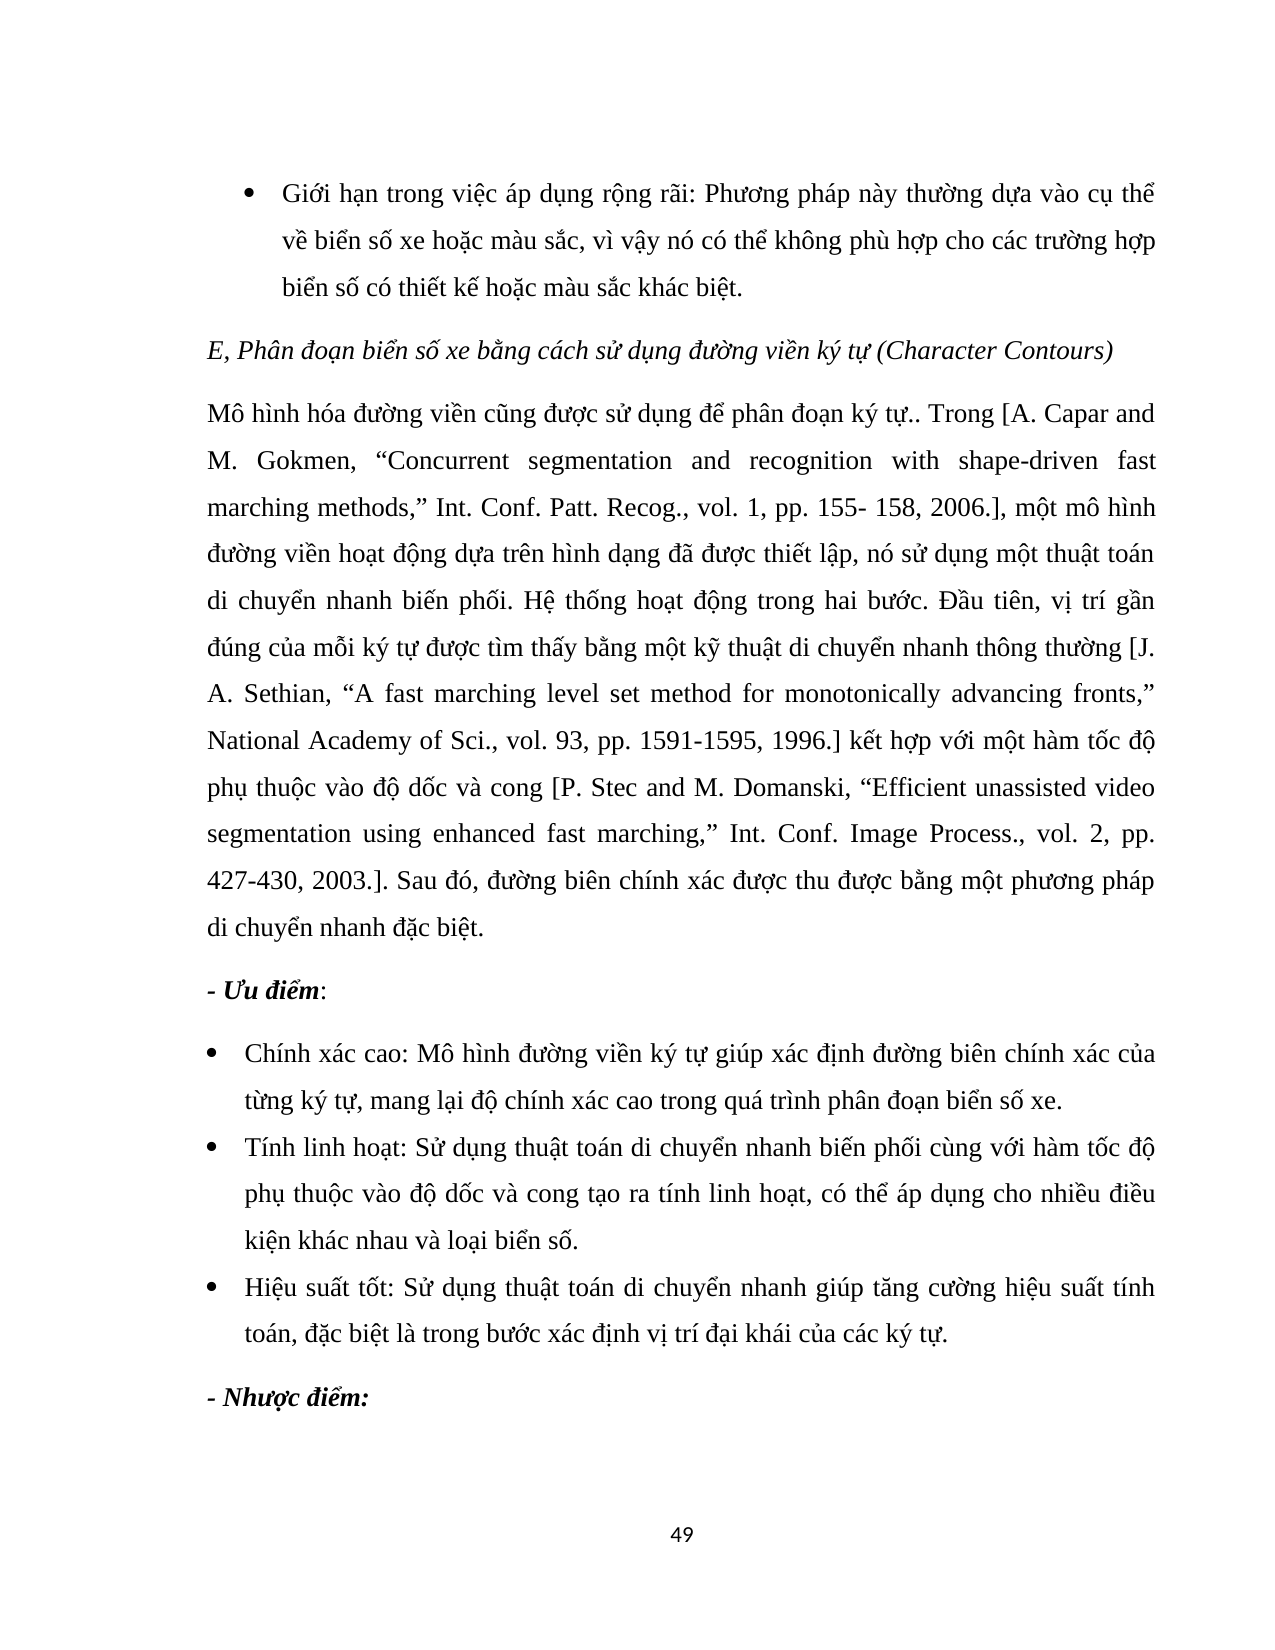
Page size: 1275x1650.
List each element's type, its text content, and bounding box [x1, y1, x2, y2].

list Tính linh hoạt: Sử dụng thuật toán di chuyển nhanh biến phối cùng với hàm tốc độ phụ thuộc vào độ dốc và cong tạo ra tính linh hoạt, có thể áp dụng cho nhiều điều kiện khác nhau và loại biển số. [207, 1131, 1157, 1255]
text E, Phân đoạn biển số xe bằng cách sử dụng đường viền ký tự (Character Contours) [207, 334, 1157, 365]
list Chính xác cao: Mô hình đường viền ký tự giúp xác định đường biên chính xác của từng ký tự, mang lại độ chính xác cao trong quá trình phân đoạn biển số xe. [207, 1037, 1157, 1115]
text - Ưu điểm: [207, 974, 1157, 1005]
text Mô hình hóa đường viền cũng được sử dụng để phân đoạn ký tự.. Trong [A. Capar and M. Gokmen, “Concurrent segmentation and recognition with shape-driven fast marching methods,” Int. Conf. Patt. Recog., vol. 1, pp. 155- 158, 2006.], một mô hình đường viền hoạt động dựa trên hình dạng đã được thiết lập, nó sử dụng một thuật toán di chuyển nhanh biến phối. Hệ thống hoạt động trong hai bước. Đầu tiên, vị trí gần đúng của mỗi ký tự được tìm thấy bằng một kỹ thuật di chuyển nhanh thông thường [J. A. Sethian, “A fast marching level set method for monotonically advancing fronts,” National Academy of Sci., vol. 93, pp. 1591-1595, 1996.] kết hợp với một hàm tốc độ phụ thuộc vào độ dốc và cong [P. Stec and M. Domanski, “Efficient unassisted video segmentation using enhanced fast marching,” Int. Conf. Image Process., vol. 2, pp. 427-430, 2003.]. Sau đó, đường biên chính xác được thu được bằng một phương pháp di chuyển nhanh đặc biệt. [207, 397, 1157, 942]
text - Nhược điểm: [207, 1381, 1157, 1412]
list Giới hạn trong việc áp dụng rộng rãi: Phương pháp này thường dựa vào cụ thể về biển số xe hoặc màu sắc, vì vậy nó có thể không phù hợp cho các trường hợp biển số có thiết kế hoặc màu sắc khác biệt. [244, 177, 1157, 302]
list Hiệu suất tốt: Sử dụng thuật toán di chuyển nhanh giúp tăng cường hiệu suất tính toán, đặc biệt là trong bước xác định vị trí đại khái của các ký tự. [207, 1271, 1157, 1349]
